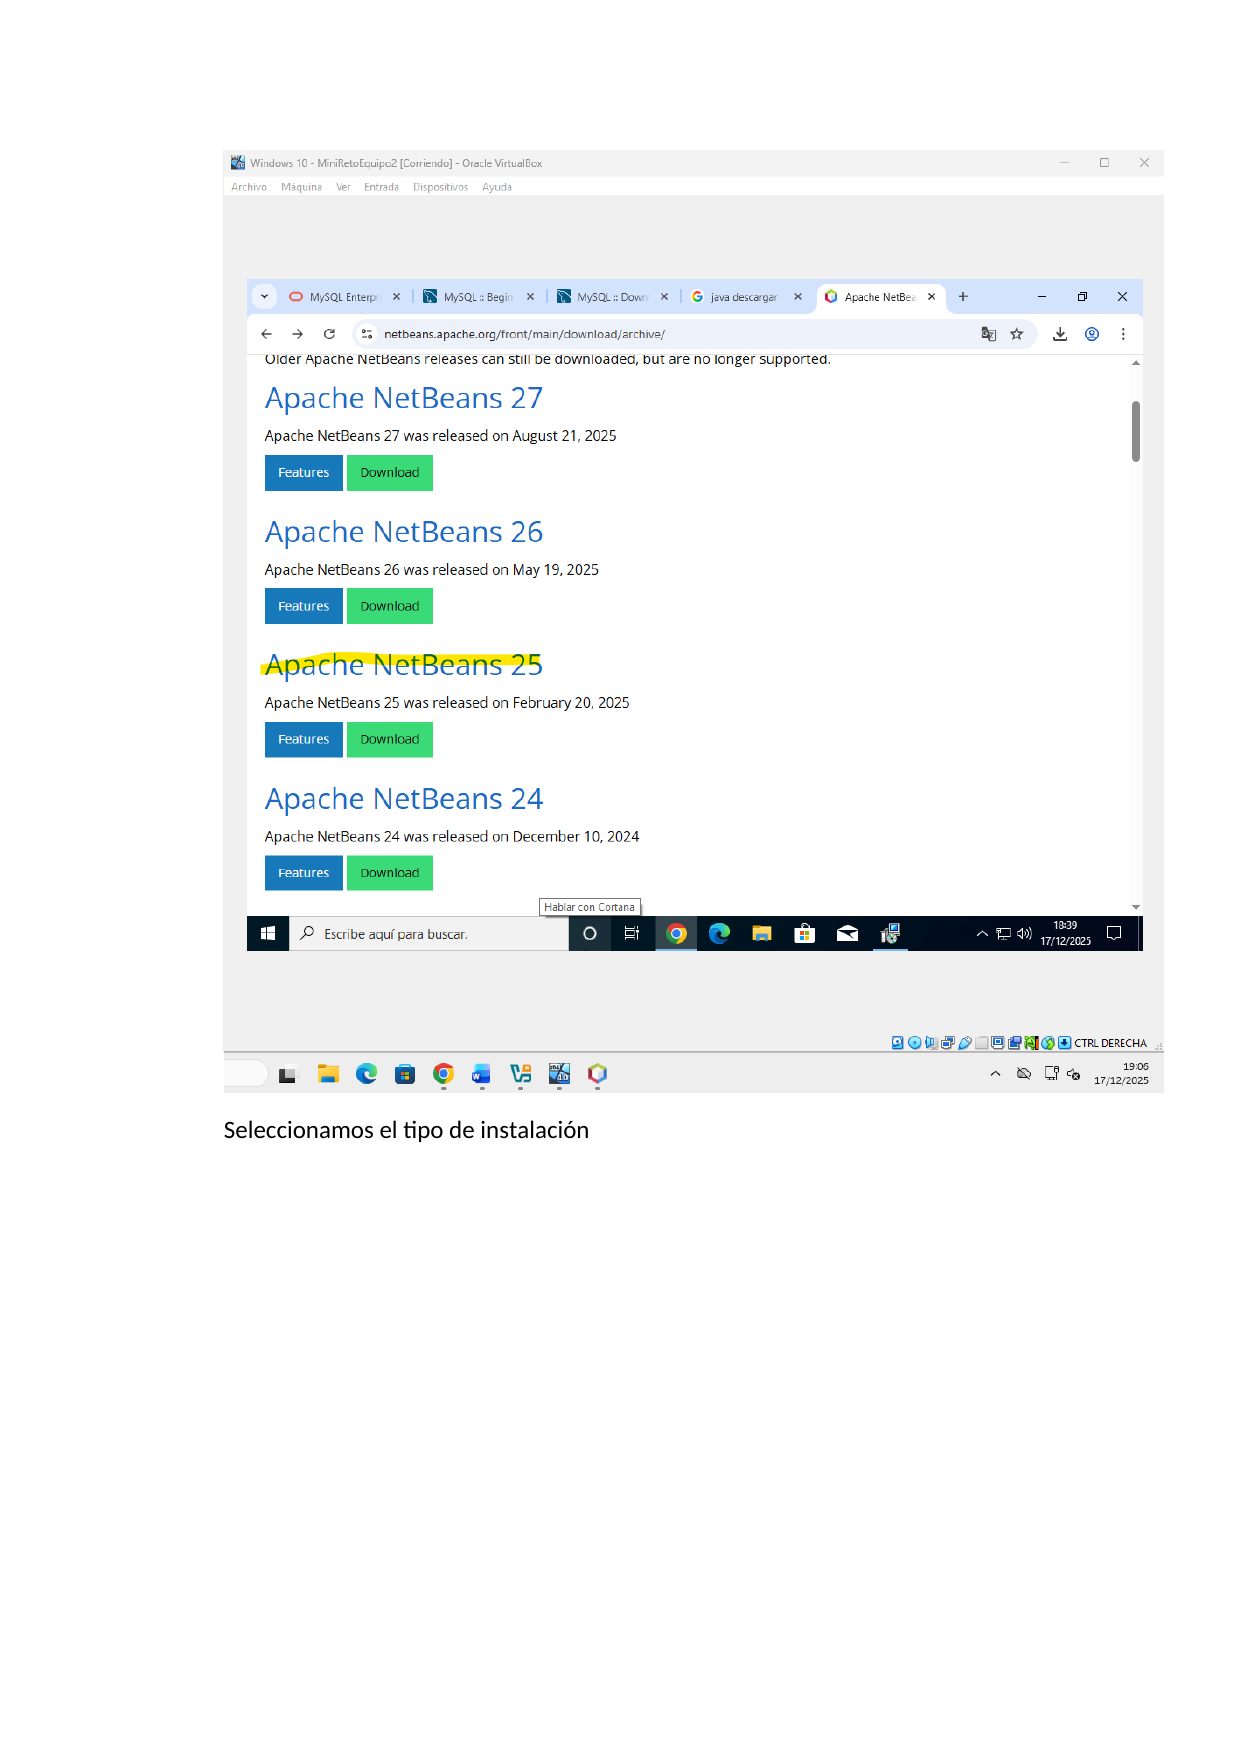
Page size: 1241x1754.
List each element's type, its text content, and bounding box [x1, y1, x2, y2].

picture [223, 150, 1164, 1093]
text Seleccionamos el tipo de instalación [150, 1114, 1090, 1145]
